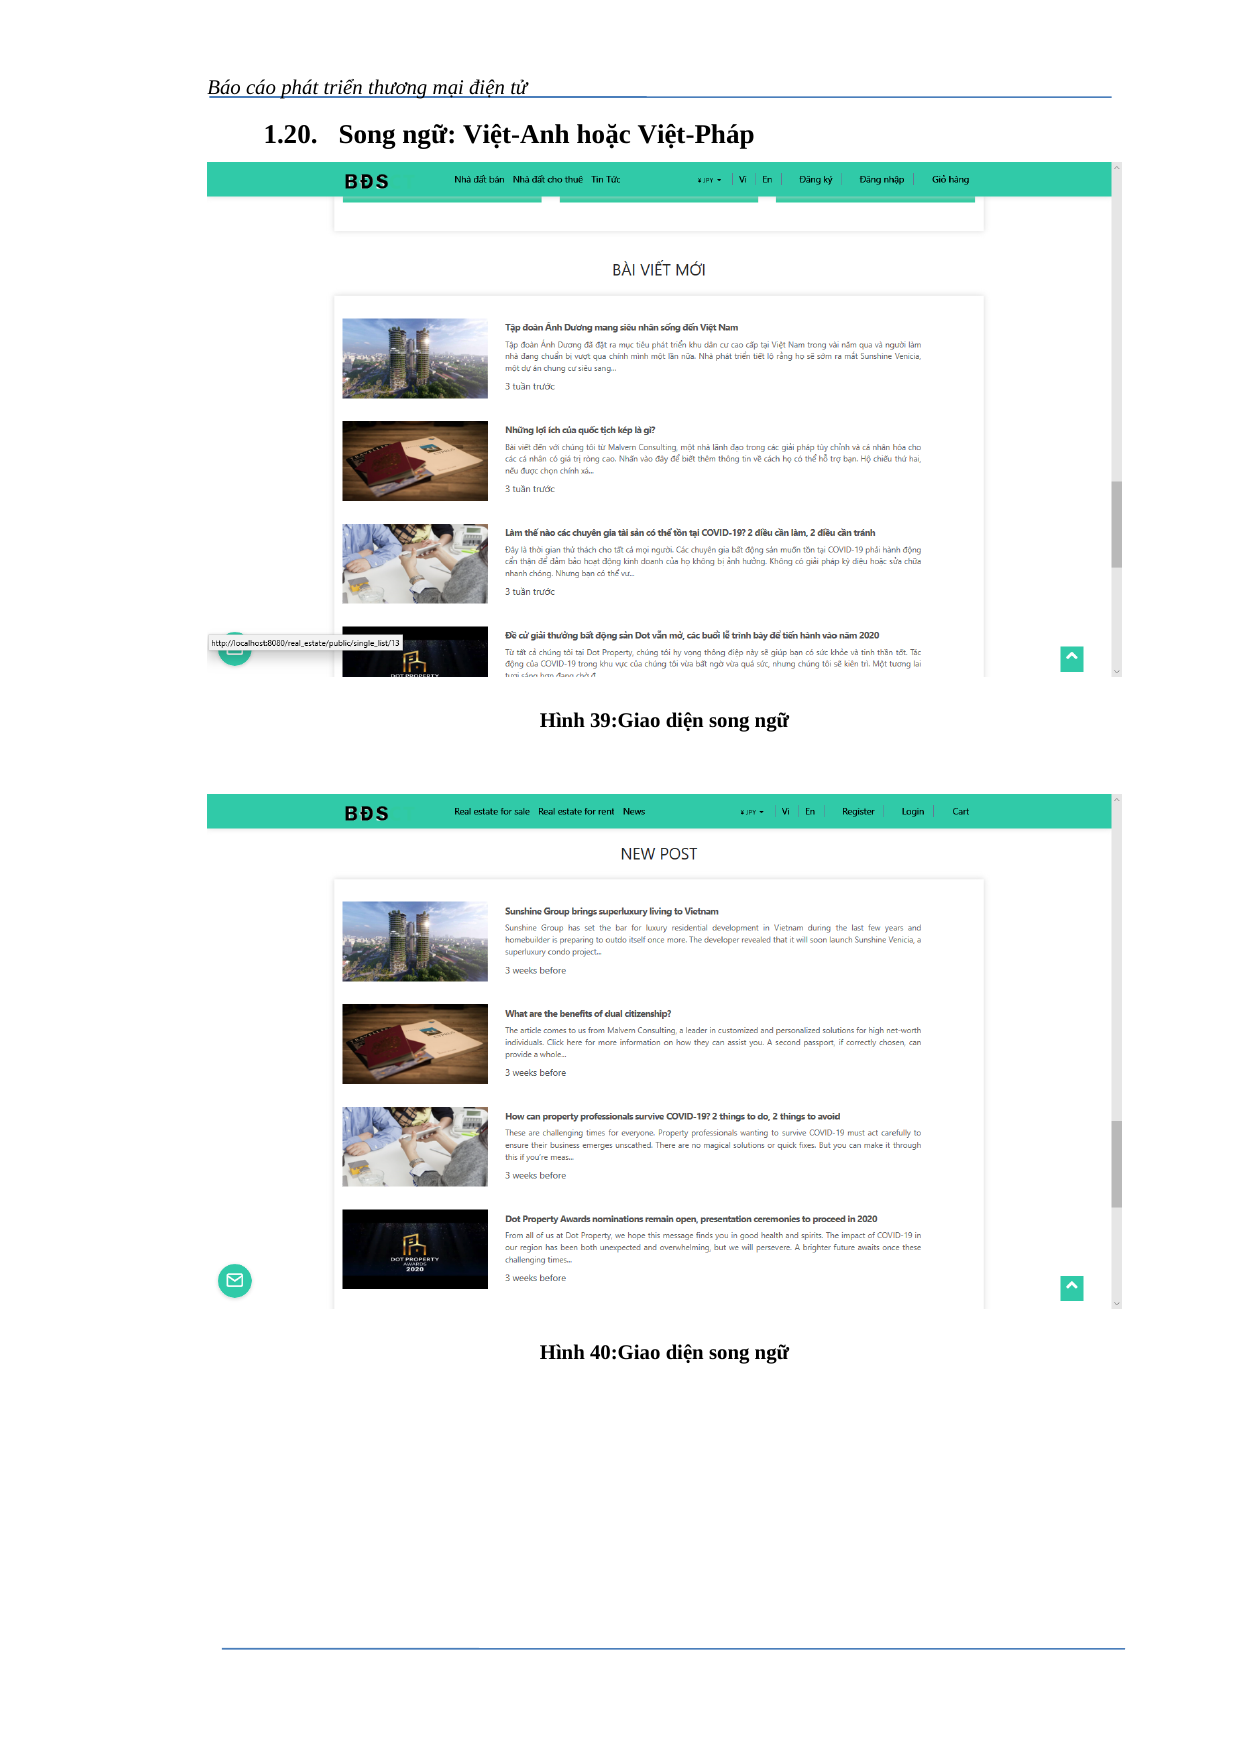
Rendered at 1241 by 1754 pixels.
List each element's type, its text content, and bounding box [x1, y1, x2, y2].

picture [207, 162, 1122, 677]
text Hình 39:Giao diện song ngữ [207, 708, 1122, 732]
text Hình 40:Giao diện song ngữ [207, 1340, 1122, 1364]
subtitle Song ngữ: Việt-Anh hoặc Việt-Pháp [263, 118, 1122, 150]
picture [207, 794, 1122, 1309]
